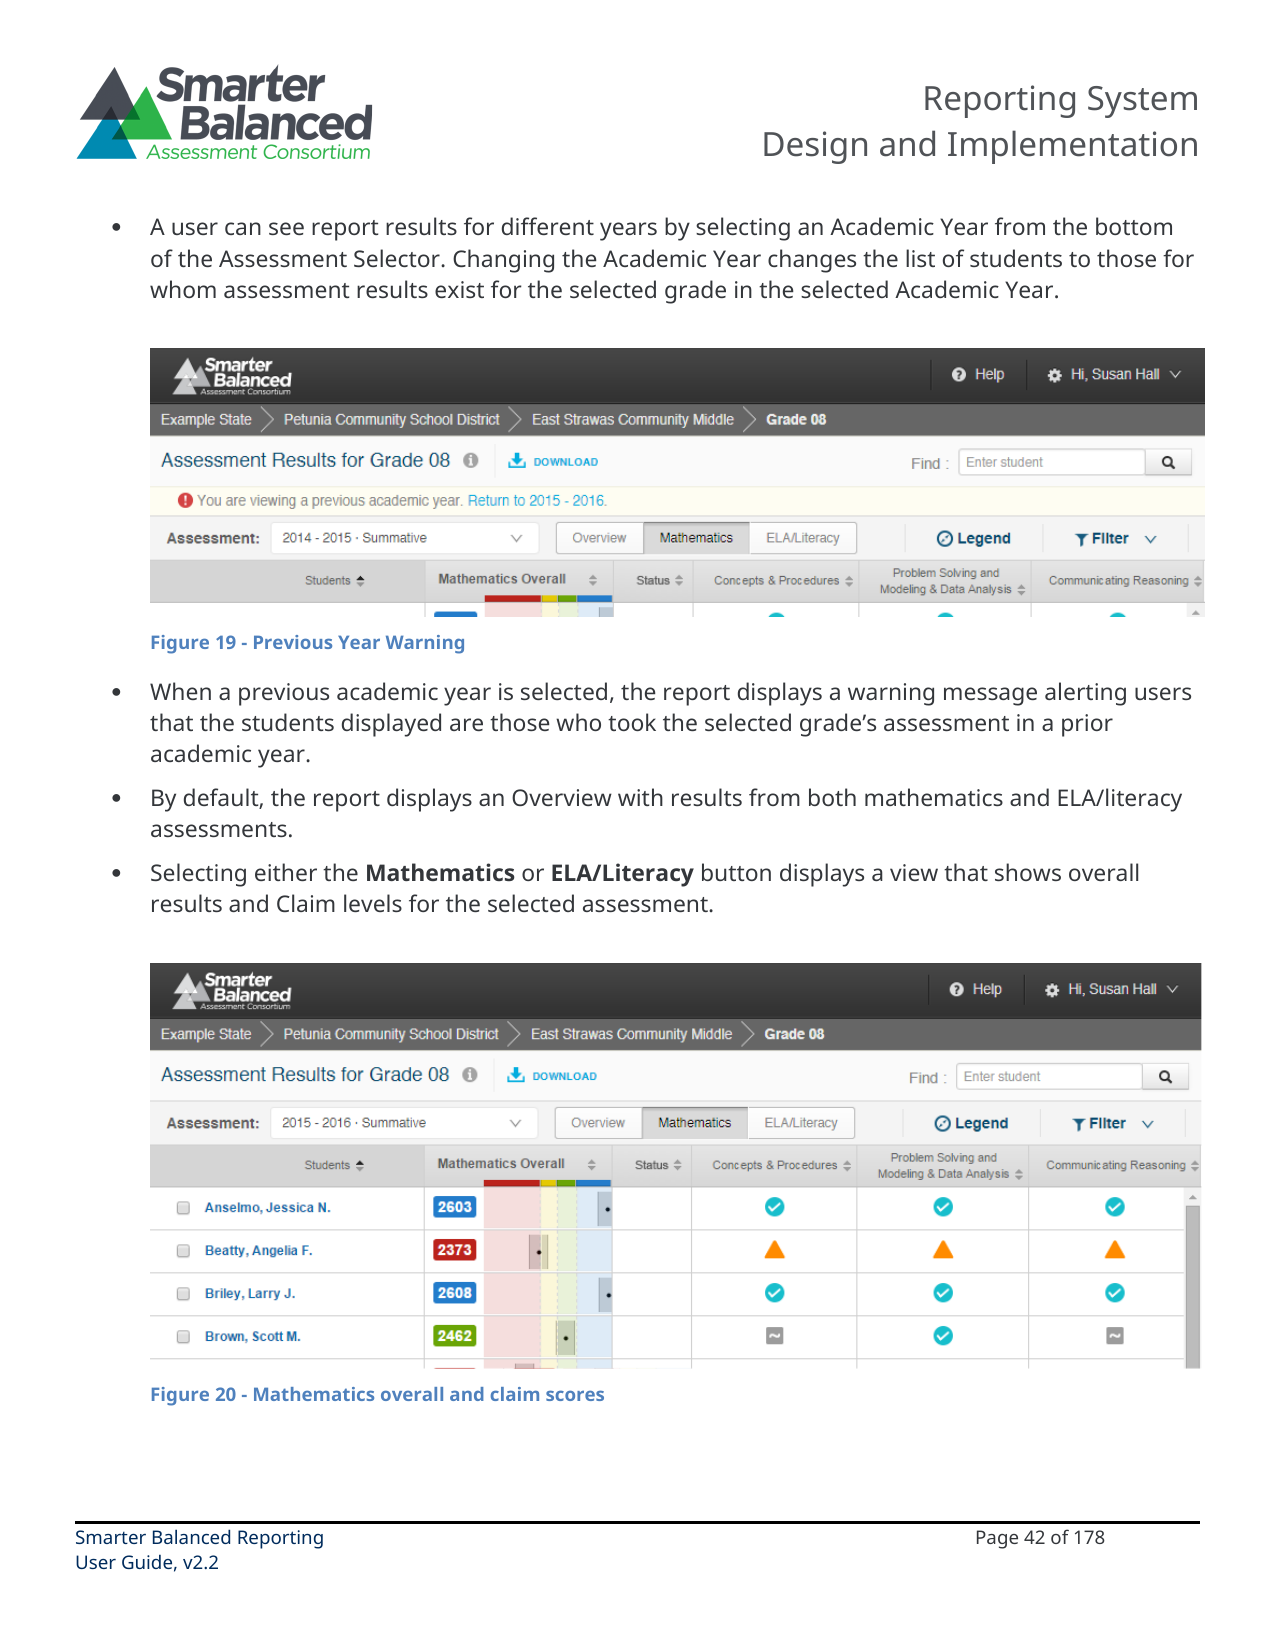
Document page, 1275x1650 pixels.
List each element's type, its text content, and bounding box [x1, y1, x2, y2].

list Selecting either the Mathematics or ELA/Literacy button displays a view that shows overall results and Claim levels for the selected assessment. [112, 857, 1200, 919]
list When a previous academic year is selected, the report displays a warning message alerting users that the students displayed are those who took the selected grade’s assessment in a prior academic year. [112, 676, 1200, 769]
list By default, the report displays an Overview with results from both mathematics and ELA/literacy assessments. [112, 782, 1200, 844]
picture [150, 348, 1205, 617]
list A user can see report results for different years by selecting an Academic Year from the bottom of the Assessment Selector. Changing the Academic Year changes the list of students to those for whom assessment results exist for the selected grade in the selected Academic Year. [112, 211, 1200, 305]
picture [76, 64, 373, 159]
picture [150, 963, 1202, 1369]
